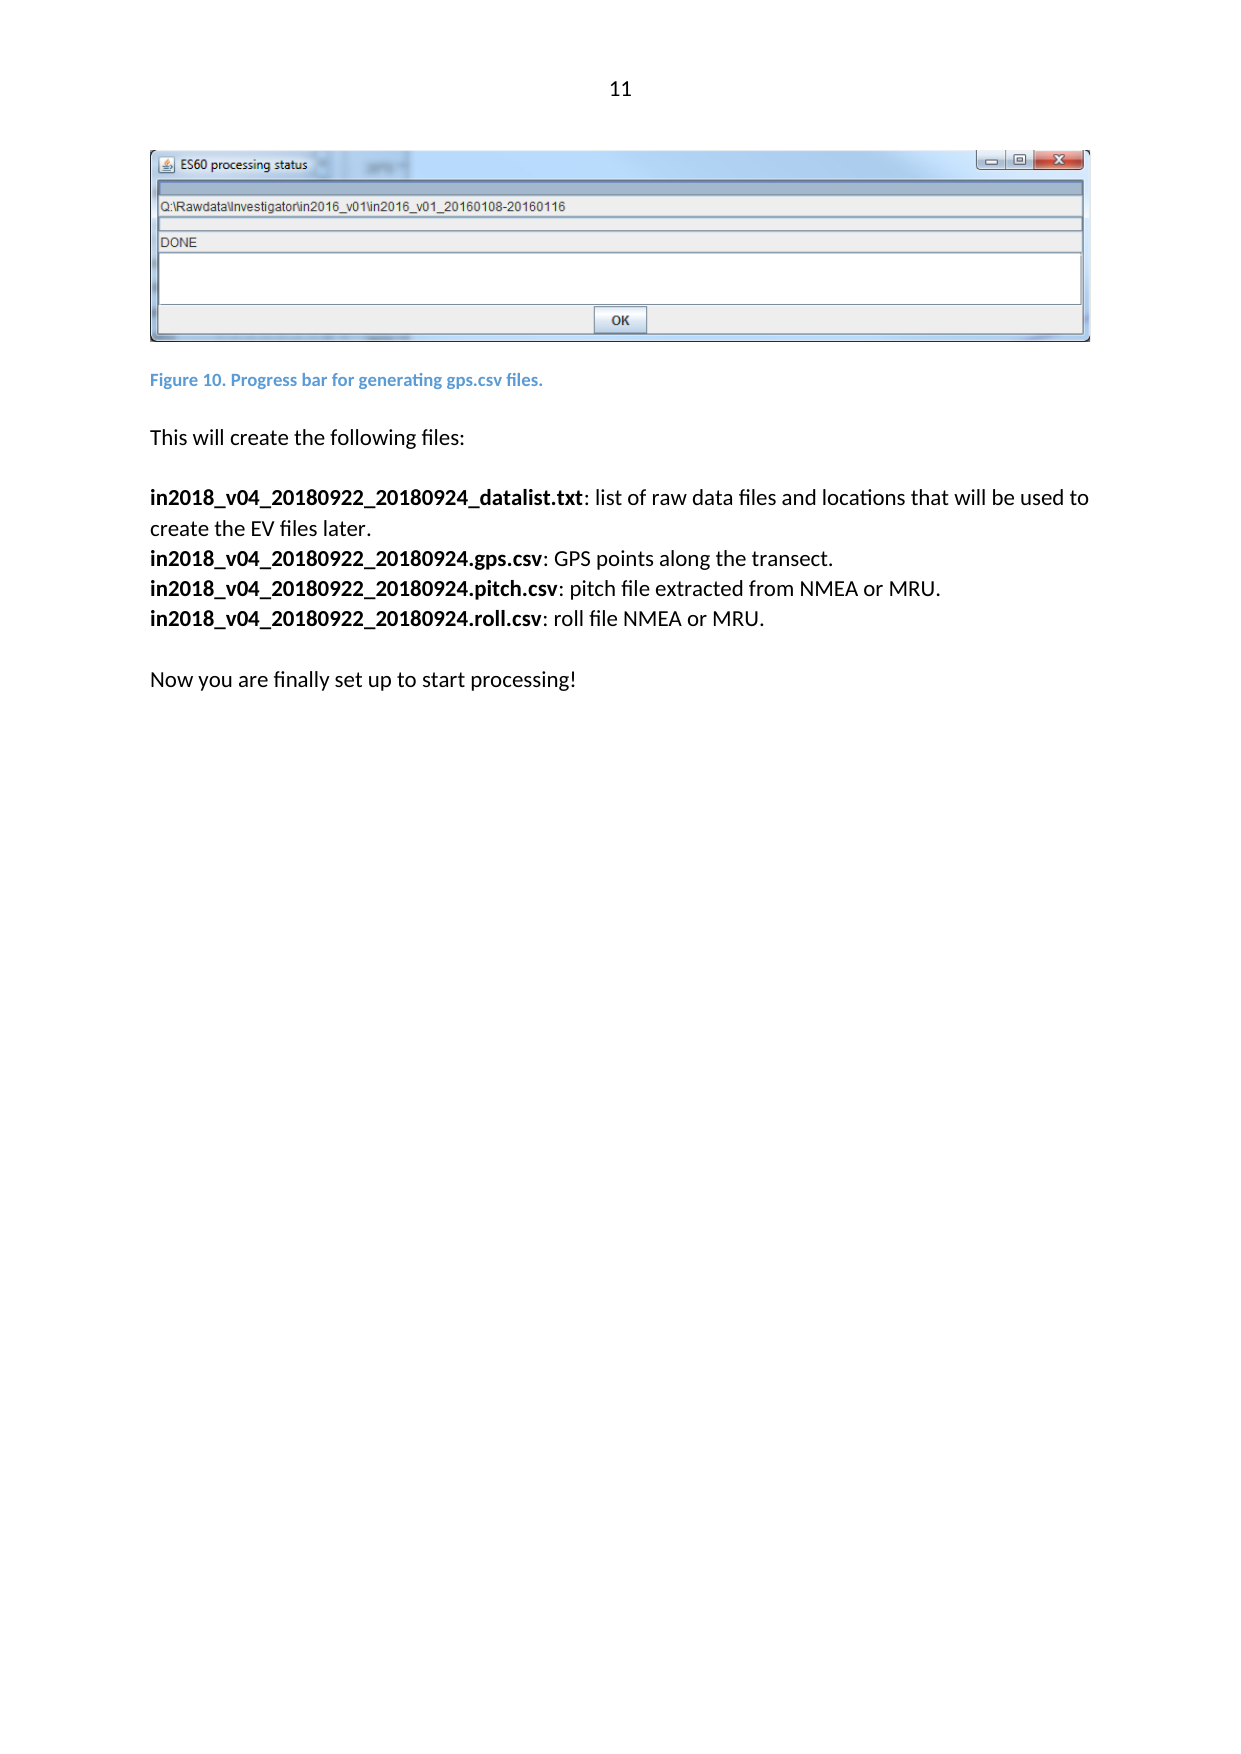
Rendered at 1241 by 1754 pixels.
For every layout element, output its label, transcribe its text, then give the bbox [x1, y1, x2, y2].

text Now you are finally set up to start processing! [150, 665, 1090, 693]
text in2018_v04_20180922_20180924_datalist.txt: list of raw data files and locations that will be used to create the EV files later. [150, 483, 1090, 542]
text Figure 10. Progress bar for generating gps.csv files. [150, 368, 1090, 391]
picture [150, 150, 1091, 342]
text in2018_v04_20180922_20180924.gps.csv: GPS points along the transect. [150, 544, 1090, 572]
text in2018_v04_20180922_20180924.roll.csv: roll file NMEA or MRU. [150, 604, 1090, 632]
text in2018_v04_20180922_20180924.pitch.csv: pitch file extracted from NMEA or MRU. [150, 574, 1090, 602]
text This will create the following files: [150, 423, 1090, 451]
